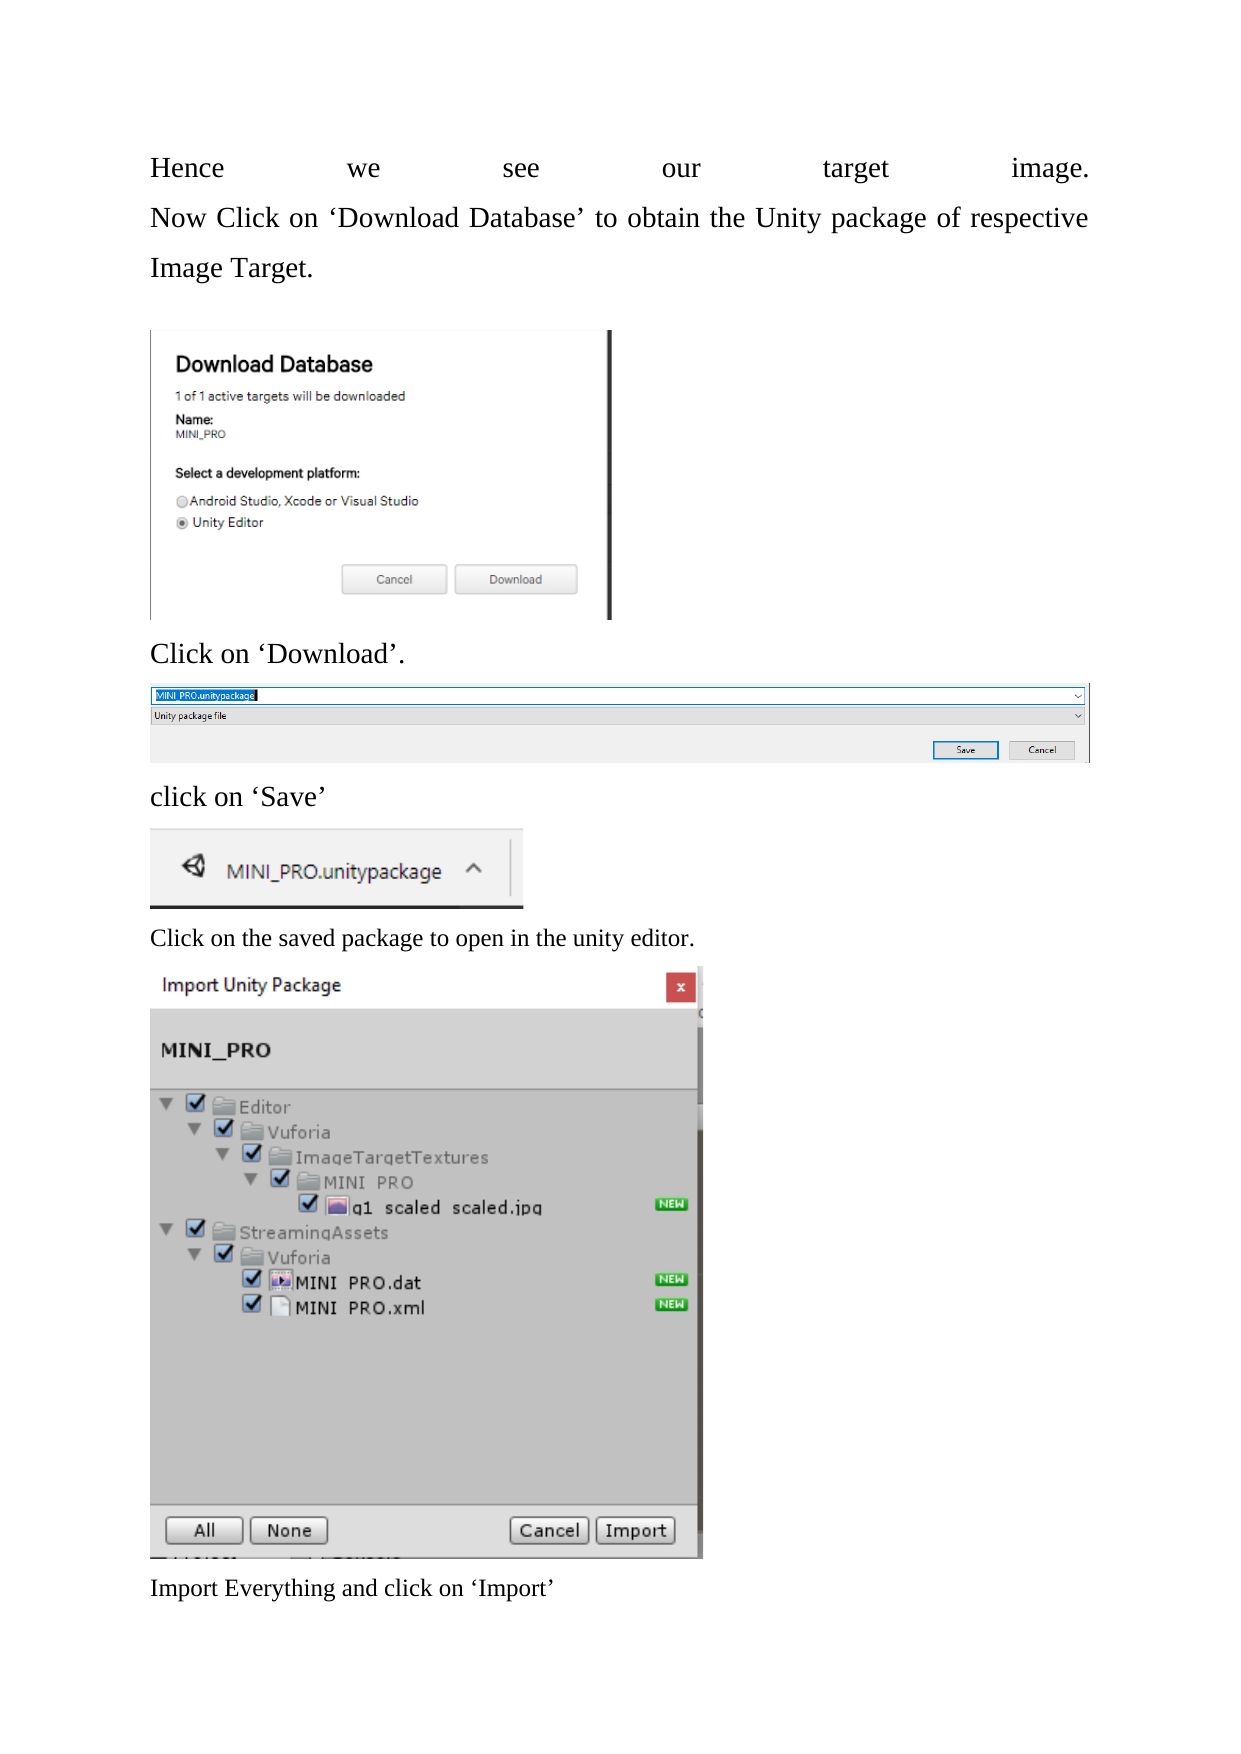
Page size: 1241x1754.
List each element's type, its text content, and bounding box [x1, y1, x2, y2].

picture [150, 827, 524, 909]
picture [150, 330, 612, 620]
picture [150, 966, 704, 1559]
picture [150, 683, 1091, 763]
